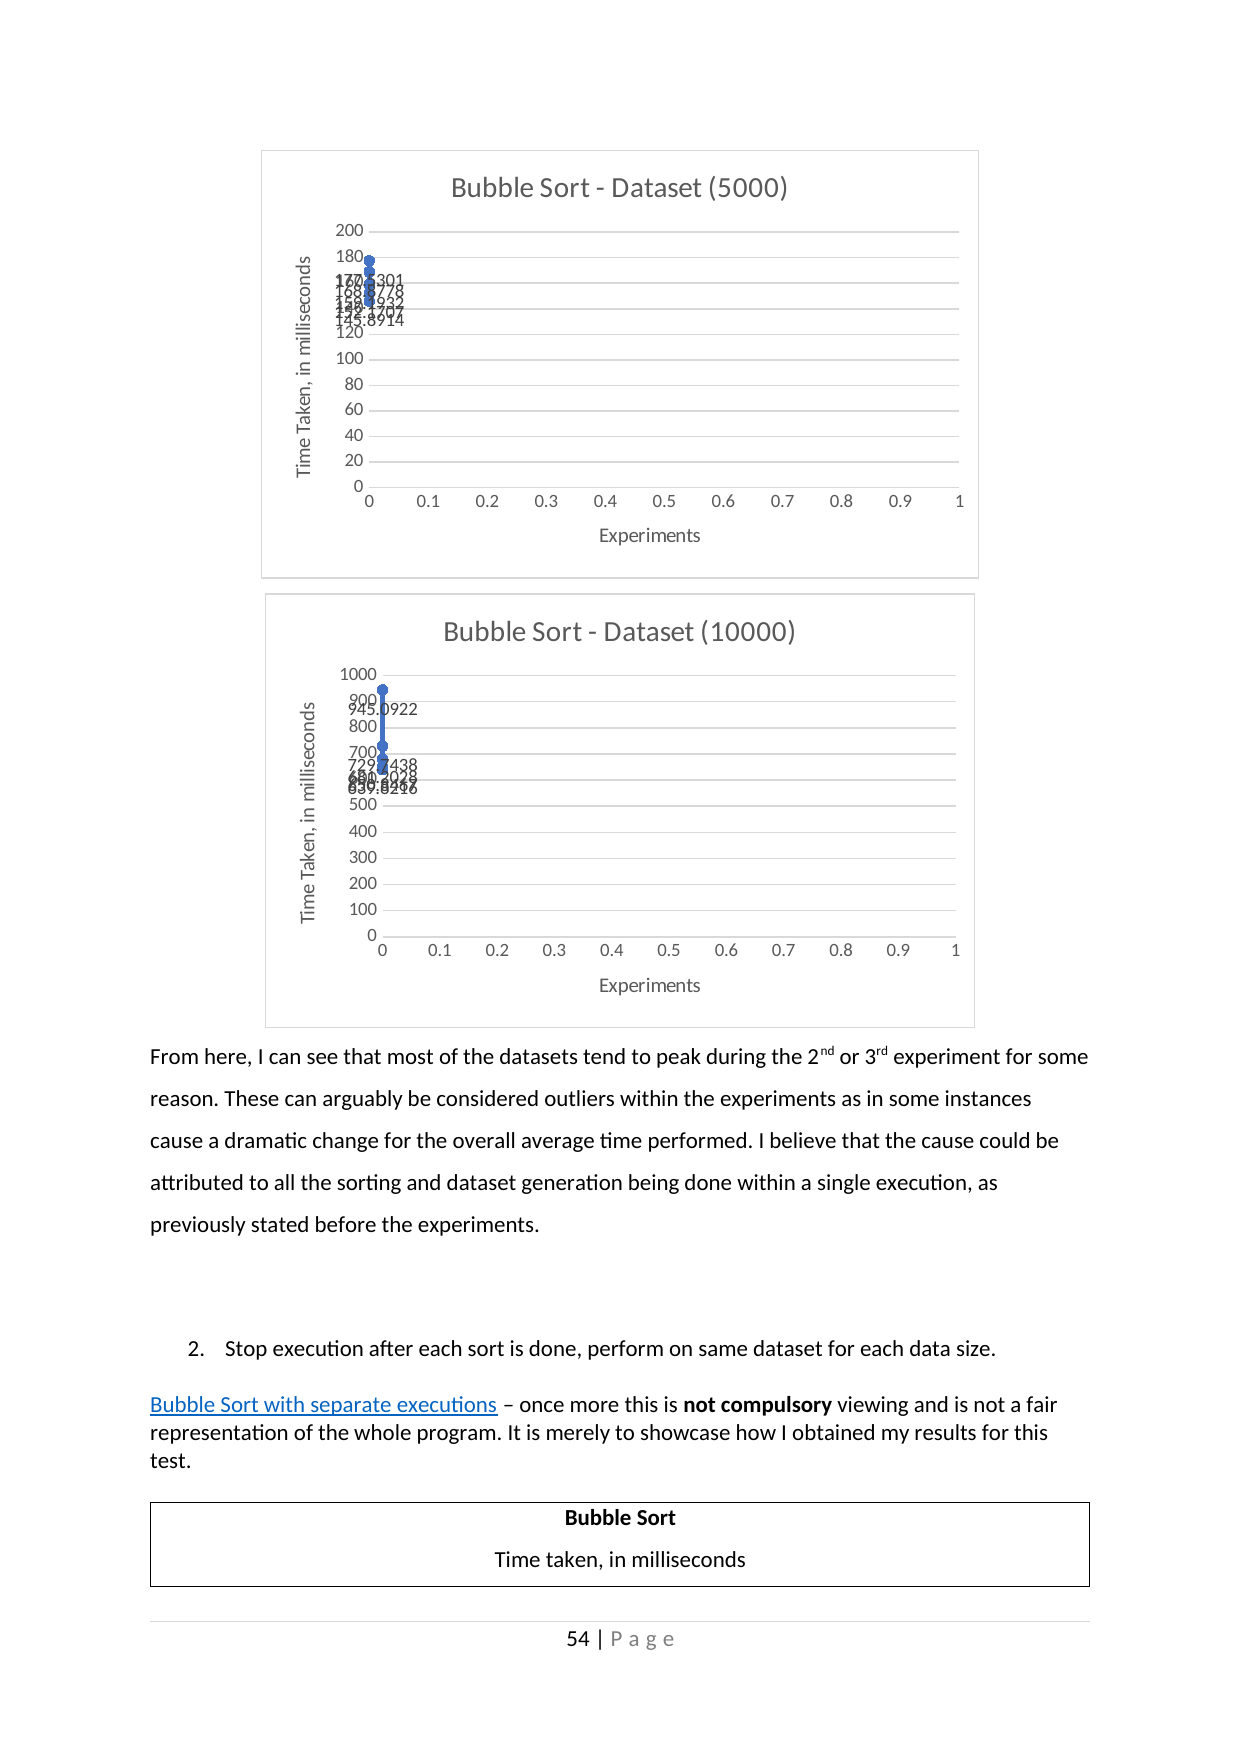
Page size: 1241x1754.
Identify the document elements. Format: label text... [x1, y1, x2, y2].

list Stop execution after each sort is done, perform on same dataset for each data size. [187, 1334, 1090, 1362]
table_header Bubble Sort Time taken, in milliseconds [151, 1503, 1089, 1586]
text From here, I can see that most of the datasets tend to peak during the 2nd or 3rd experiment for some reason. These can arguably be considered outliers within the experiments as in some instances cause a dramatic change for the overall average time performed. I believe that the cause could be attributed to all the sorting and dataset generation being done within a single execution, as previously stated before the experiments. [150, 1042, 1090, 1238]
text Bubble Sort with separate executions – once more this is not compulsory viewing and is not a fair representation of the whole program. It is merely to showcase how I obtained my results for this test. [150, 1390, 1090, 1474]
